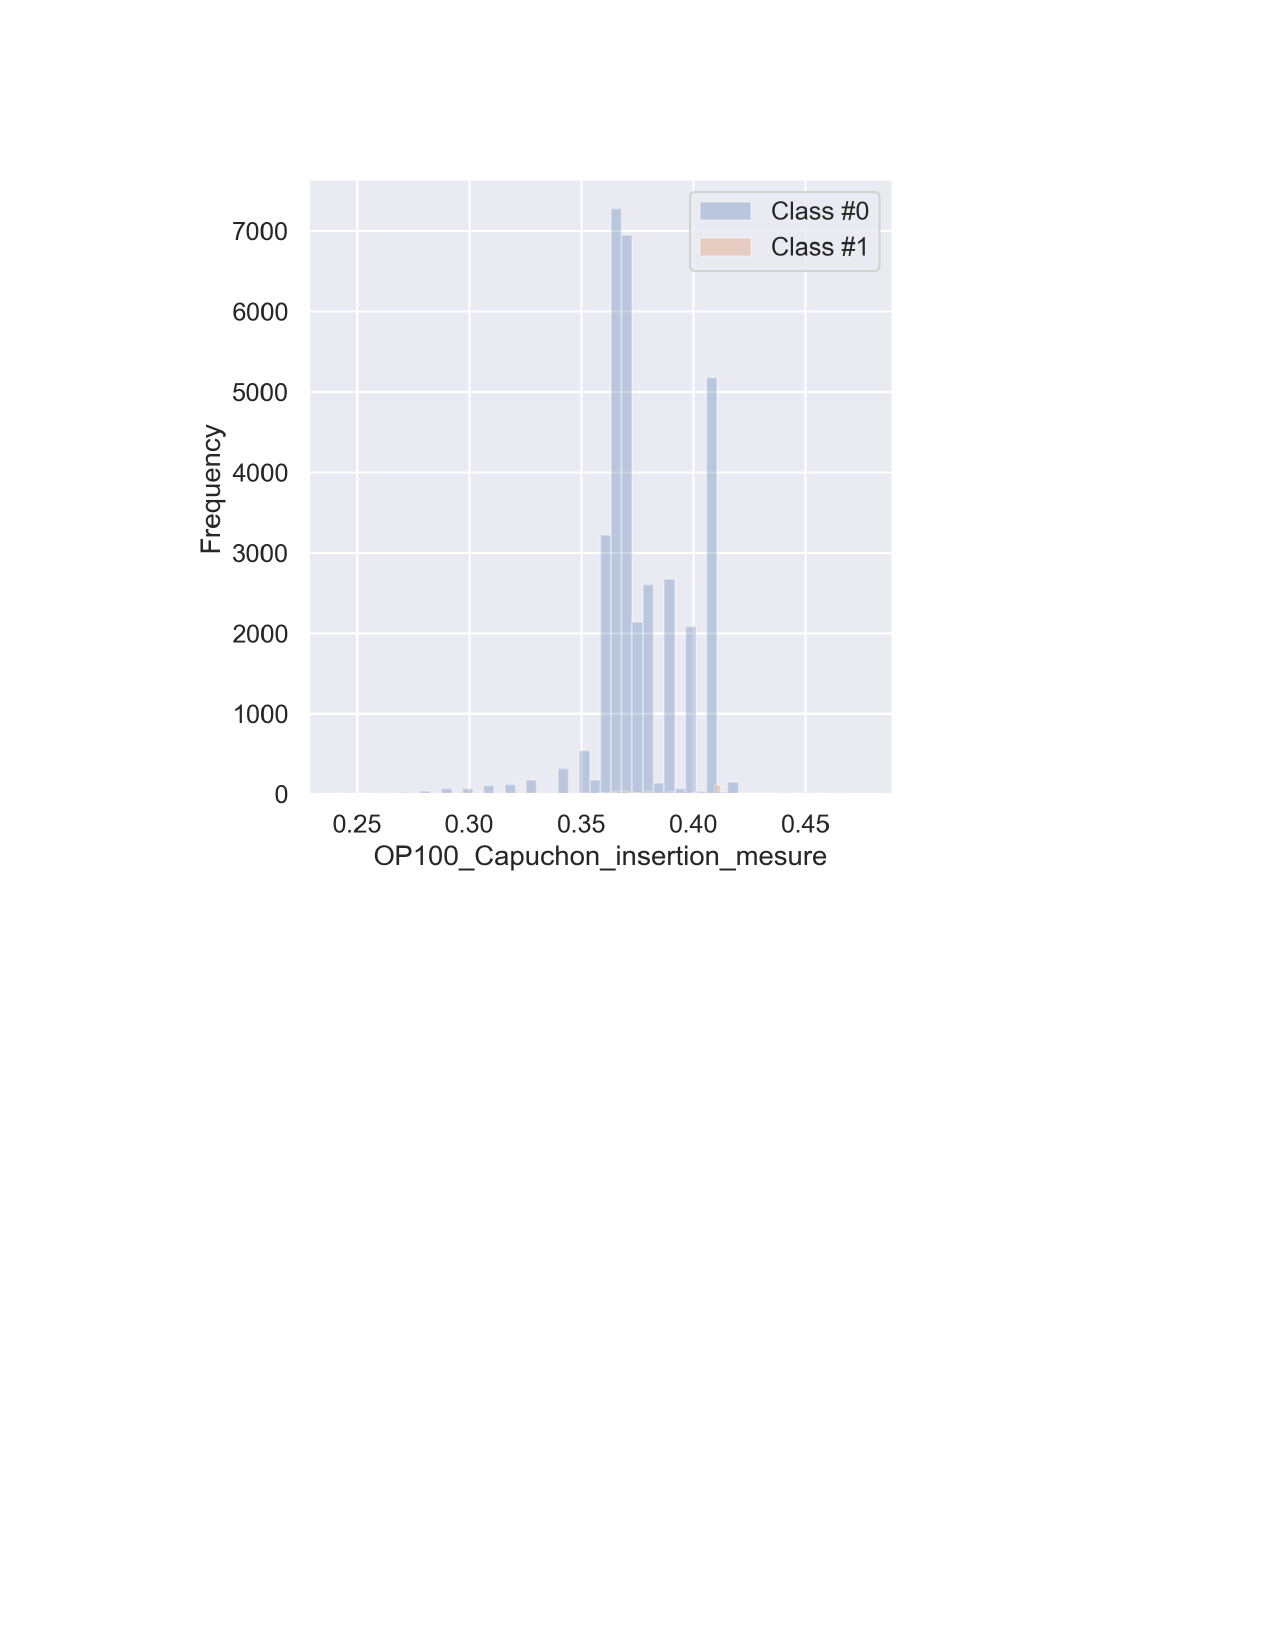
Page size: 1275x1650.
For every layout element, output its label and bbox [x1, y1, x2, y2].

picture [168, 150, 922, 903]
